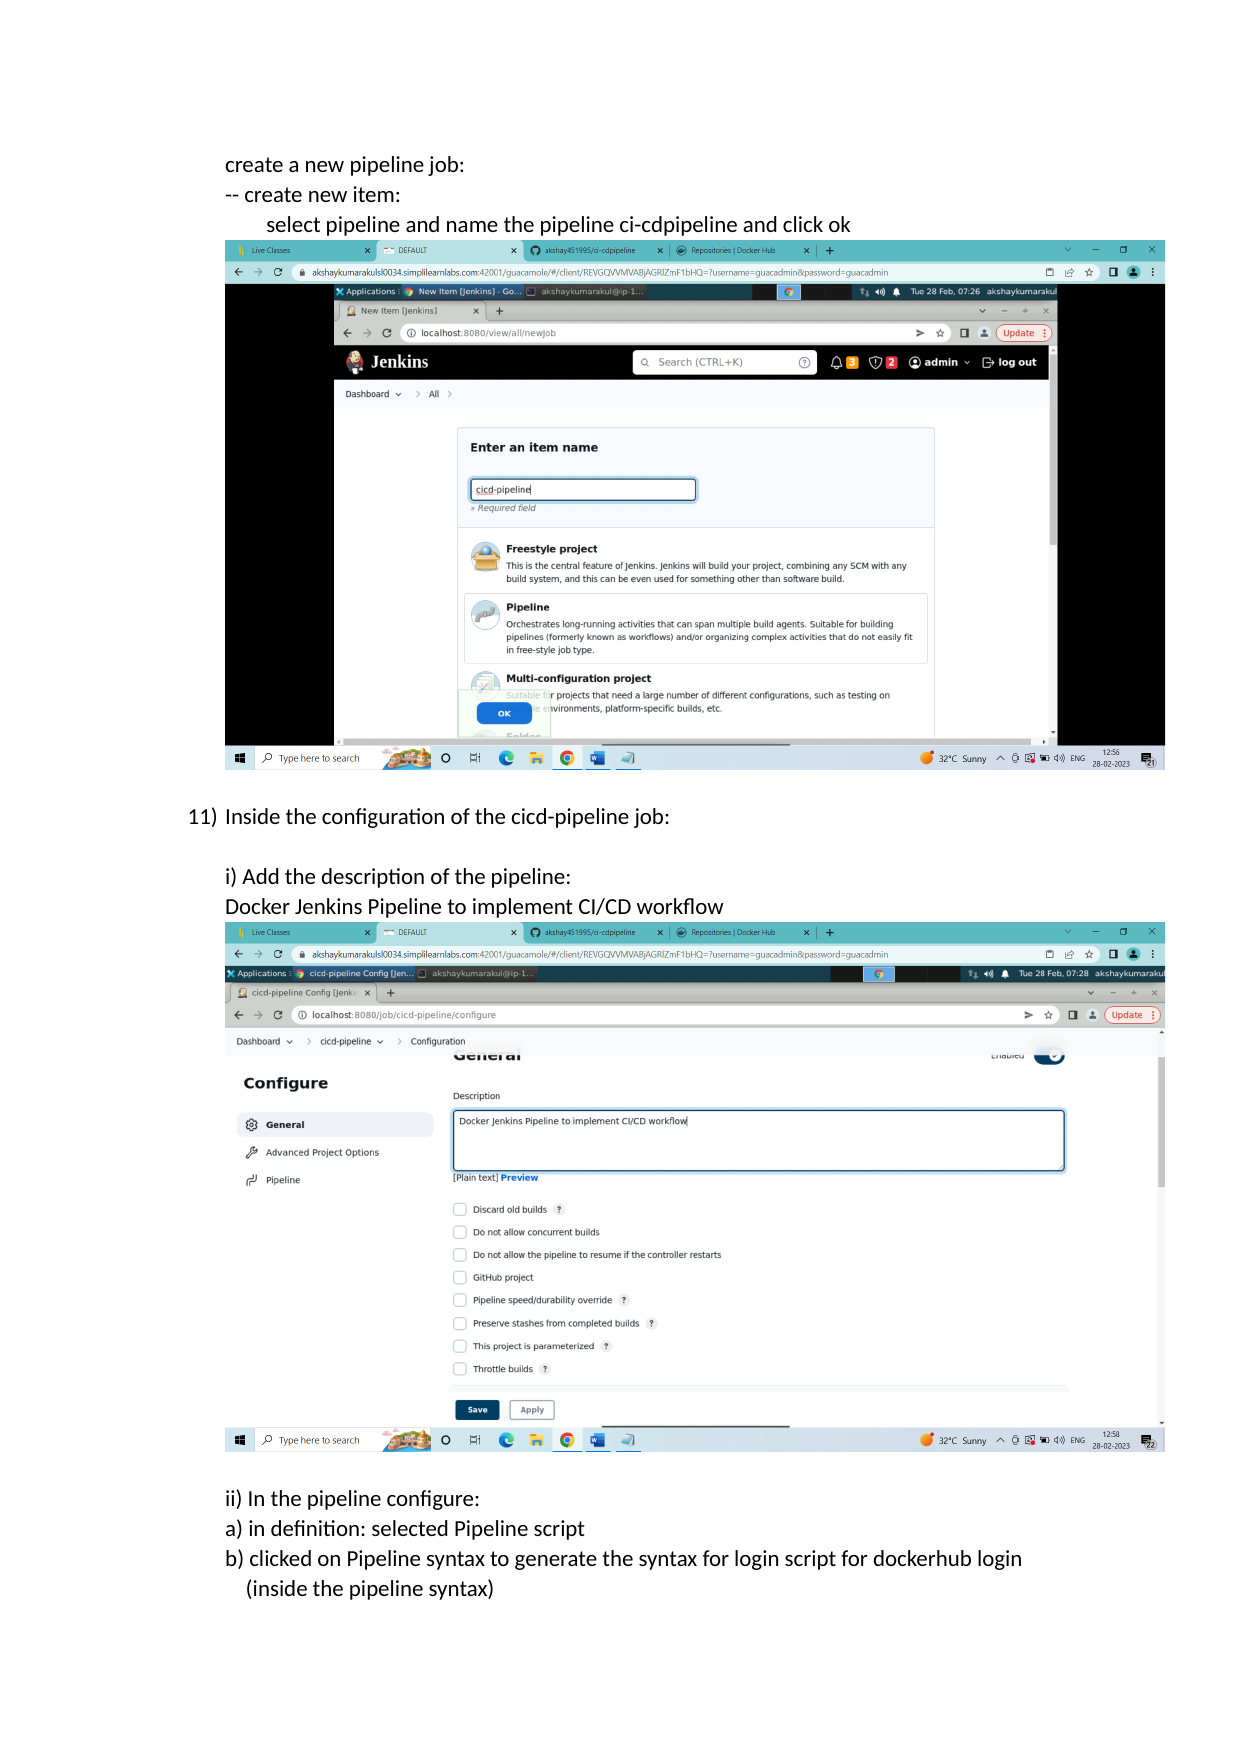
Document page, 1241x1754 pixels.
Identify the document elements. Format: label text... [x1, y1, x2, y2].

list i) Add the description of the pipeline: [225, 862, 1090, 890]
list -- create new item: [225, 180, 1090, 208]
list b) clicked on Pipeline syntax to generate the syntax for login script for dockerhub login [225, 1544, 1090, 1572]
list select pipeline and name the pipeline ci-cdpipeline and click ok [225, 210, 1090, 238]
list Docker Jenkins Pipeline to implement CI/CD workflow [225, 892, 1090, 921]
picture [225, 240, 1166, 770]
list ii) In the pipeline configure: [225, 1484, 1090, 1512]
list (inside the pipeline syntax) [225, 1574, 1090, 1603]
picture [225, 922, 1166, 1452]
list a) in definition: selected Pipeline script [225, 1514, 1090, 1542]
list Inside the configuration of the cicd-pipeline job: [187, 802, 1090, 830]
list create a new pipeline job: [225, 150, 1090, 178]
